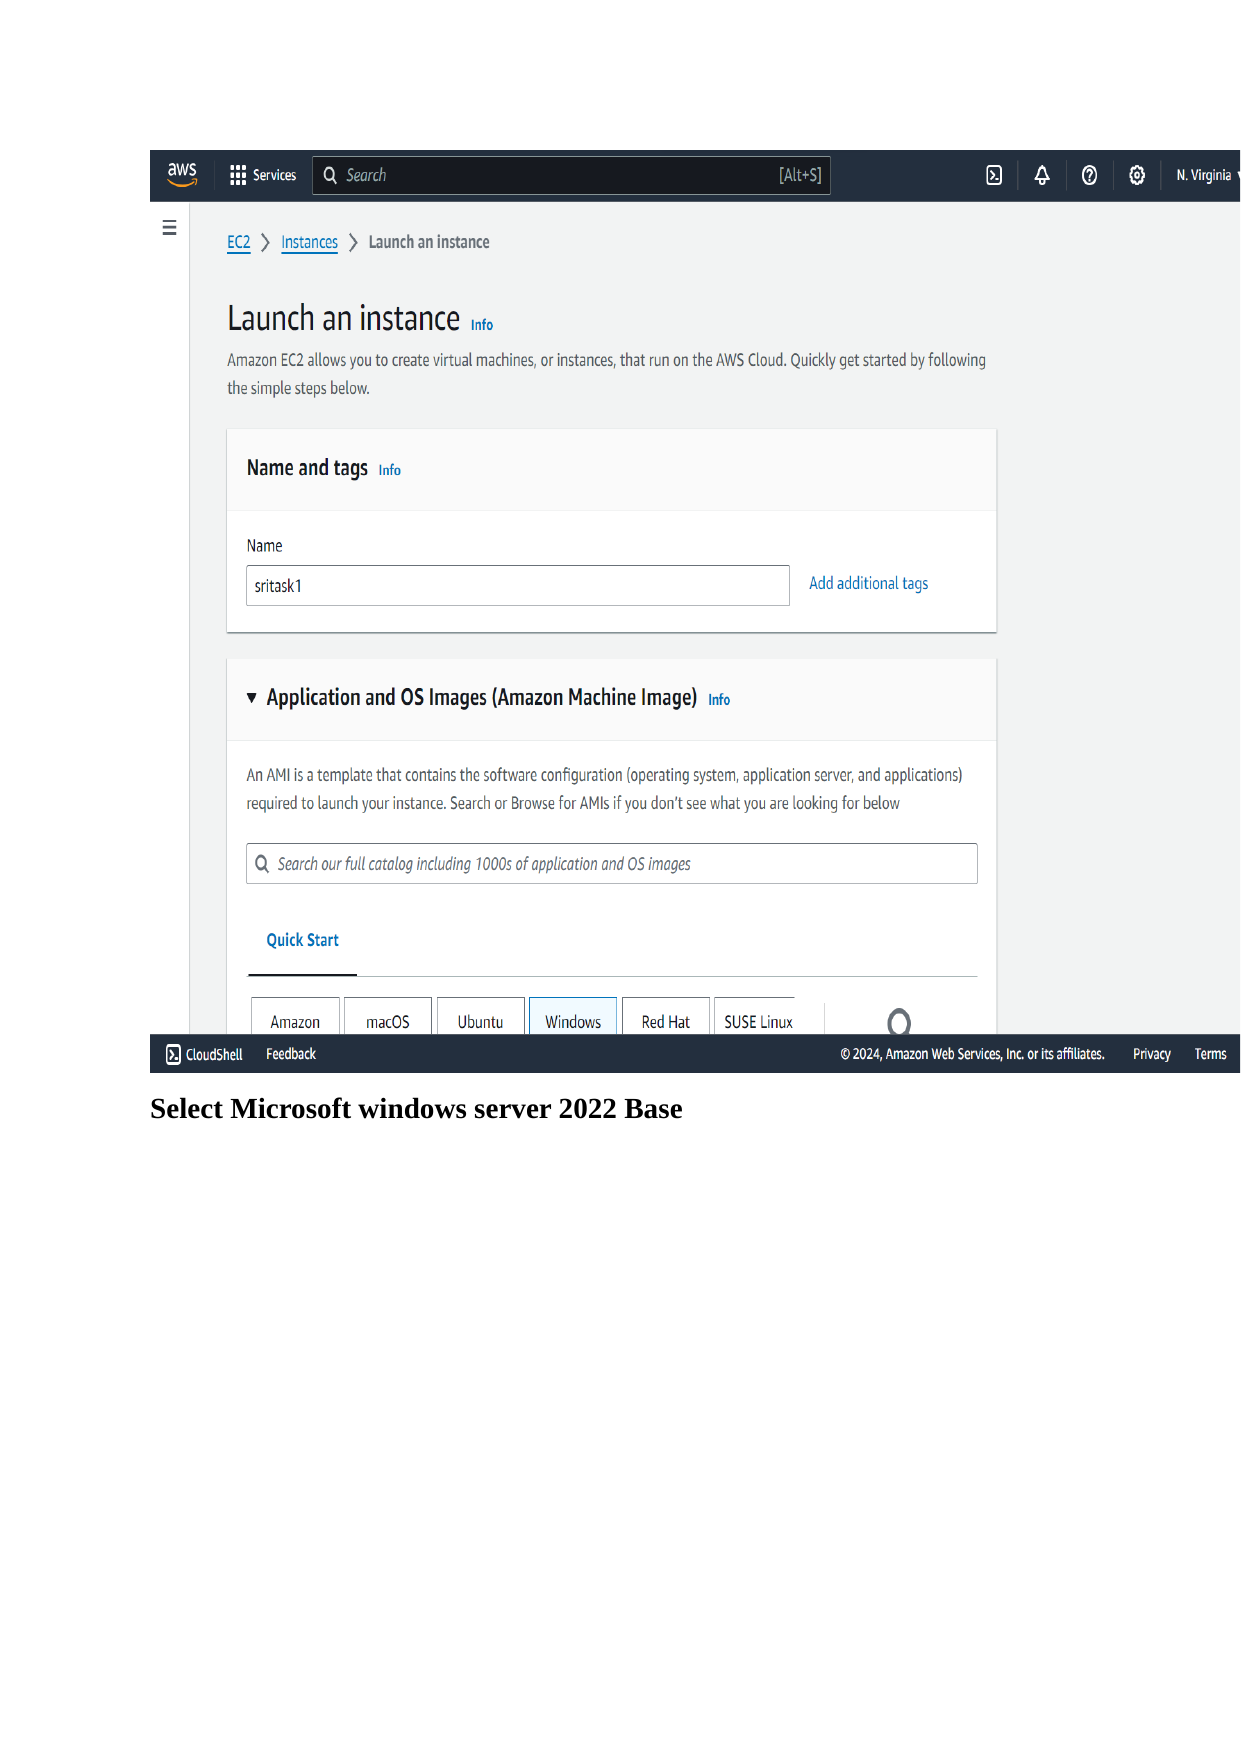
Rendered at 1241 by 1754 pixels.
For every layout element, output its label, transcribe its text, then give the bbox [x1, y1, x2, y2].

picture [150, 150, 1241, 1073]
text Select Microsoft windows server 2022 Base [150, 1091, 1090, 1125]
